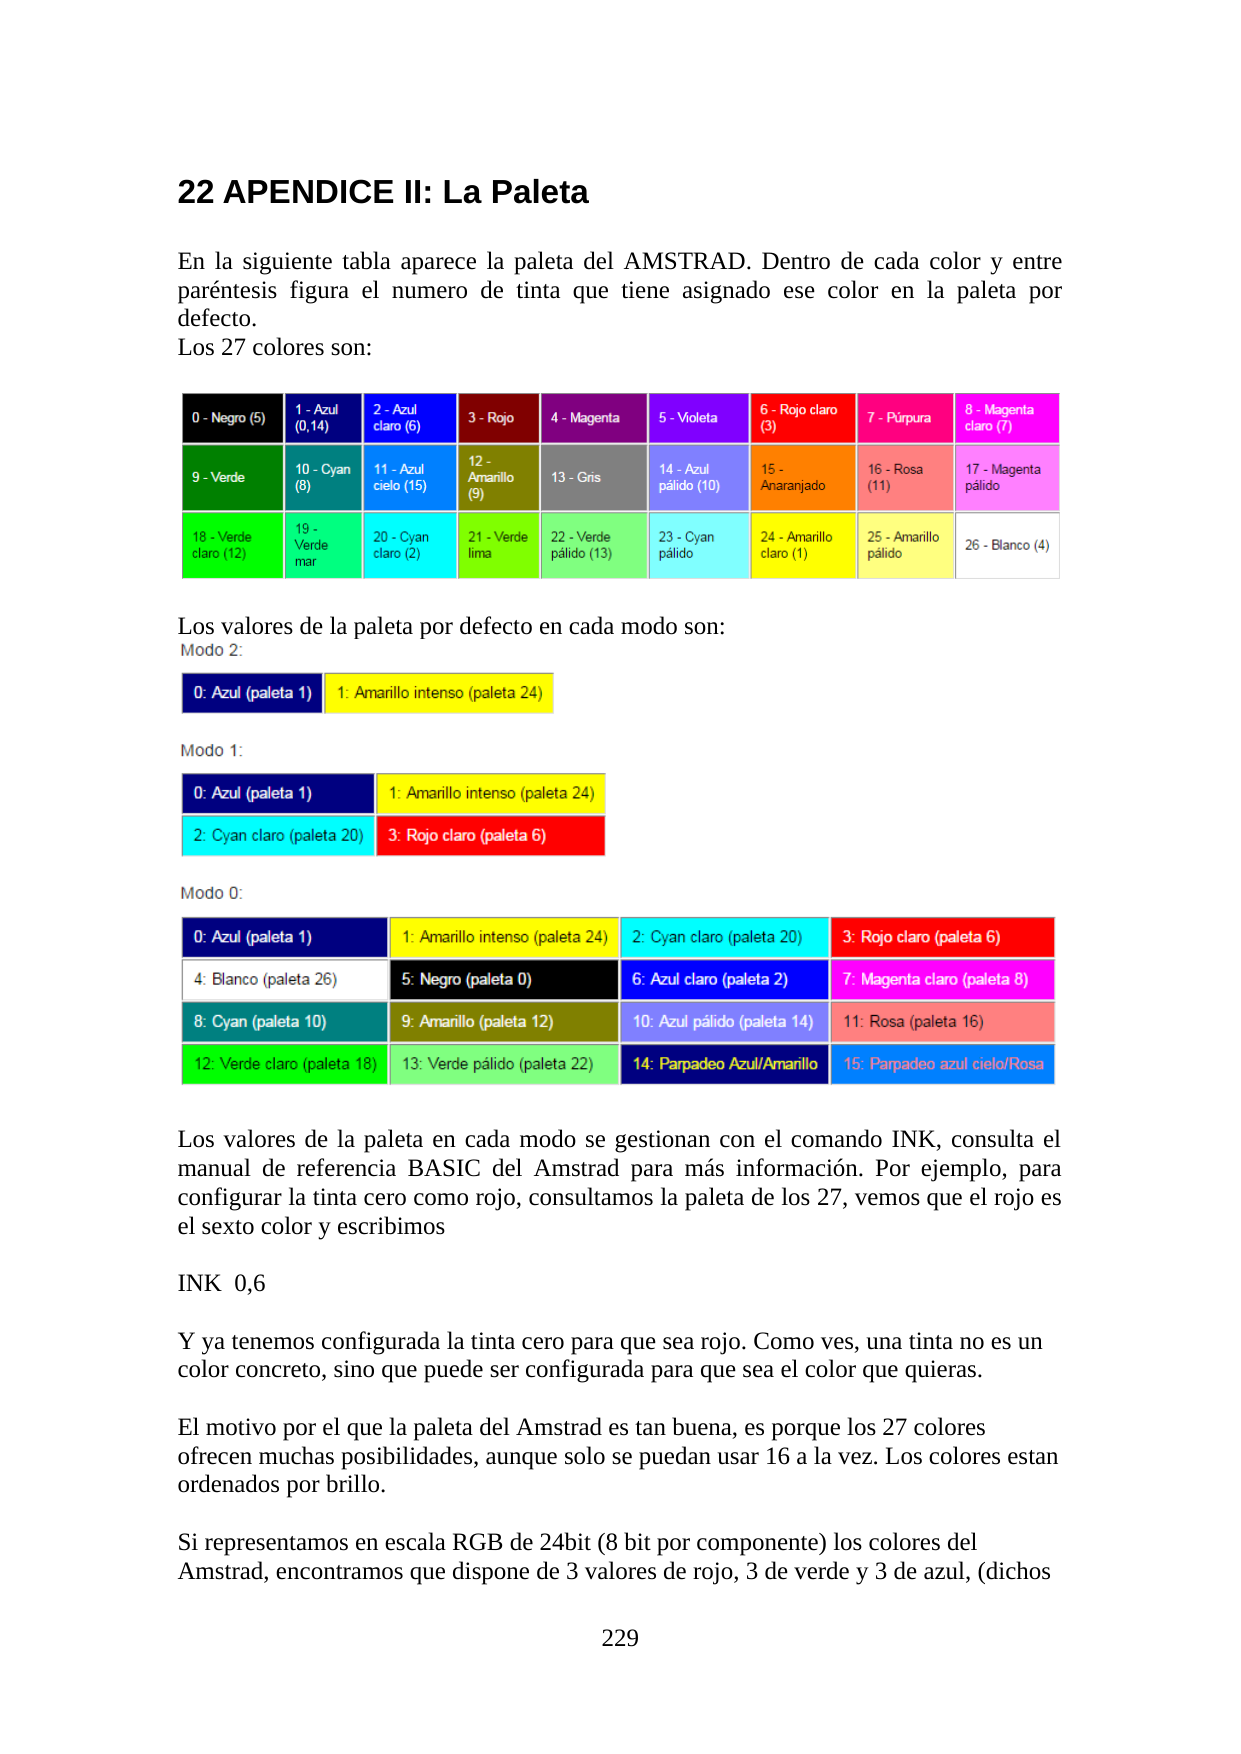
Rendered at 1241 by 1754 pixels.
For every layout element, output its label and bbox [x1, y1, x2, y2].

picture [177, 639, 1063, 1096]
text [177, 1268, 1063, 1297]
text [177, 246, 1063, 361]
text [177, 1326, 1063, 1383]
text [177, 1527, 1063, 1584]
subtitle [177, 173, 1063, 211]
picture [177, 389, 1063, 582]
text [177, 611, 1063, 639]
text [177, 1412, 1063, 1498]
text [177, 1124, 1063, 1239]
